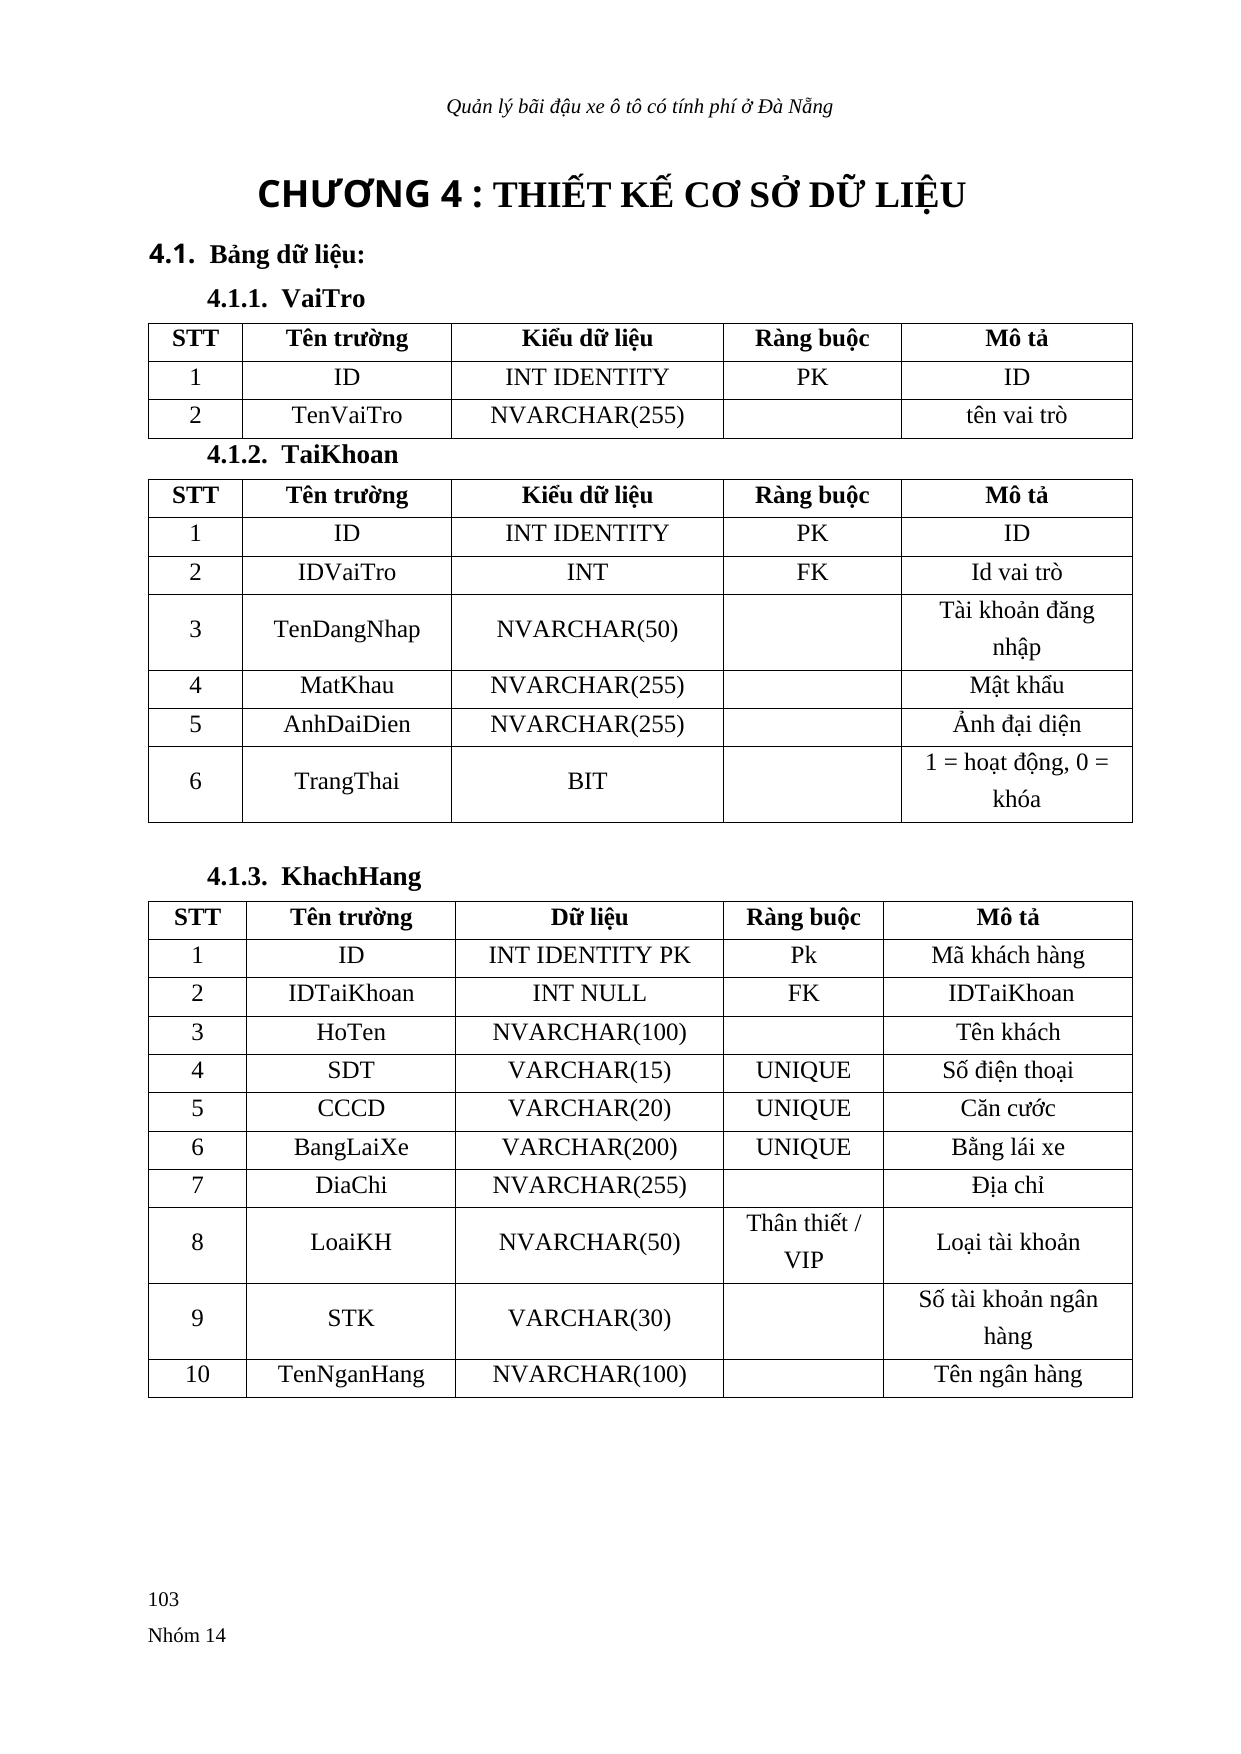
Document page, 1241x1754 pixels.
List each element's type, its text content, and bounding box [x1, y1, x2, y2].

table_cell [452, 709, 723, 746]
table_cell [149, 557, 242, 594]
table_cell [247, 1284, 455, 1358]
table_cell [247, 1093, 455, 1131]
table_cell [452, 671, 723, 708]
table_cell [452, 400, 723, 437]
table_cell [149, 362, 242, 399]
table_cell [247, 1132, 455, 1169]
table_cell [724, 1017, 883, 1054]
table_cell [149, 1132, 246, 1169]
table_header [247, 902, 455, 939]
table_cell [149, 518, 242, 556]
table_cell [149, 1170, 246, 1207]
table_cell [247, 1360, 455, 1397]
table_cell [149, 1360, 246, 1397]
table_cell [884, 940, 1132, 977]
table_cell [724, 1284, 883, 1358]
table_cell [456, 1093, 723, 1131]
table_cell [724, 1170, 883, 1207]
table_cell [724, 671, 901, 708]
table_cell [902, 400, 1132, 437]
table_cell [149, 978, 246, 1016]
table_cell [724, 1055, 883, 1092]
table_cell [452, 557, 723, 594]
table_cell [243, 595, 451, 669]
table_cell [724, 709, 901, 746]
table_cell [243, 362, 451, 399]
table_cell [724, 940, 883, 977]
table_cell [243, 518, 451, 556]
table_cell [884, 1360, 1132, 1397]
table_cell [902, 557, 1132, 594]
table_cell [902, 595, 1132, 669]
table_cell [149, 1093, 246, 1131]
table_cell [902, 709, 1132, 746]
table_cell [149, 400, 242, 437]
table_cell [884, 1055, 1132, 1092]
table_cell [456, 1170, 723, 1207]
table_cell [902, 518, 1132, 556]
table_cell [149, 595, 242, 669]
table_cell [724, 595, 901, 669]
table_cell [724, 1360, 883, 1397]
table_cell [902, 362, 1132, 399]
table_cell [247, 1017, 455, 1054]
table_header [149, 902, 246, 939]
subtitle Bảng dữ liệu: [149, 234, 1134, 271]
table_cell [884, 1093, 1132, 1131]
subtitle KhachHang [207, 860, 1134, 891]
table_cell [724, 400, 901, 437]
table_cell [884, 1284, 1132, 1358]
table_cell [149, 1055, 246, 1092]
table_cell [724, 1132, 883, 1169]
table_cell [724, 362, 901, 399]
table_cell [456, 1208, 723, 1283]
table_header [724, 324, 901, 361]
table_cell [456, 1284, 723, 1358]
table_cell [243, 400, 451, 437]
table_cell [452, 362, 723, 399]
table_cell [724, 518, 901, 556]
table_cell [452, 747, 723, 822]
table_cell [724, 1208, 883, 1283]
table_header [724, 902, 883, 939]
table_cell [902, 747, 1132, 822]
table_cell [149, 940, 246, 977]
subtitle VaiTro [207, 282, 1134, 313]
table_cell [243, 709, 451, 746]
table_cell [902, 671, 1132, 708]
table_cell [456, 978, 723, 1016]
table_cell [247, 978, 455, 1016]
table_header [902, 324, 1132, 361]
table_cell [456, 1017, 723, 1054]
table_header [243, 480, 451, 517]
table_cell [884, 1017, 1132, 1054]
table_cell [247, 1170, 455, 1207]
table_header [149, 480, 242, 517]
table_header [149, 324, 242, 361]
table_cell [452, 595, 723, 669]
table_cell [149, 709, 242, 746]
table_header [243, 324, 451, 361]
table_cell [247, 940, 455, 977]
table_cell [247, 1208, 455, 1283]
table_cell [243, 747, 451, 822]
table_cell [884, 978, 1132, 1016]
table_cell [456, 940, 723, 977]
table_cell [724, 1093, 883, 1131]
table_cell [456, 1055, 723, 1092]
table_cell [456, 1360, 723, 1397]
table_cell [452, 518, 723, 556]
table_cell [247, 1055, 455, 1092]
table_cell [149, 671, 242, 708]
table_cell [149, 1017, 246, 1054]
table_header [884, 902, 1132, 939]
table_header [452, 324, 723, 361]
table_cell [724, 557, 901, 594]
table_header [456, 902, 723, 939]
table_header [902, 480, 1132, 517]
subtitle THIẾT KẾ CƠ SỞ DỮ LIỆU [90, 168, 1134, 219]
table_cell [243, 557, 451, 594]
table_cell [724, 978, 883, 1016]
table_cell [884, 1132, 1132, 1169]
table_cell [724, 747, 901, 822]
subtitle TaiKhoan [207, 438, 1134, 470]
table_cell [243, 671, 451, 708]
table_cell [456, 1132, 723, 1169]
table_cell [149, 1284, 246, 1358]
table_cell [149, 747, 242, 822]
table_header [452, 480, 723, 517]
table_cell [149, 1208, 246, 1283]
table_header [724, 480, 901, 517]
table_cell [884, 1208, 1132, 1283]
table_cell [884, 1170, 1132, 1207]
